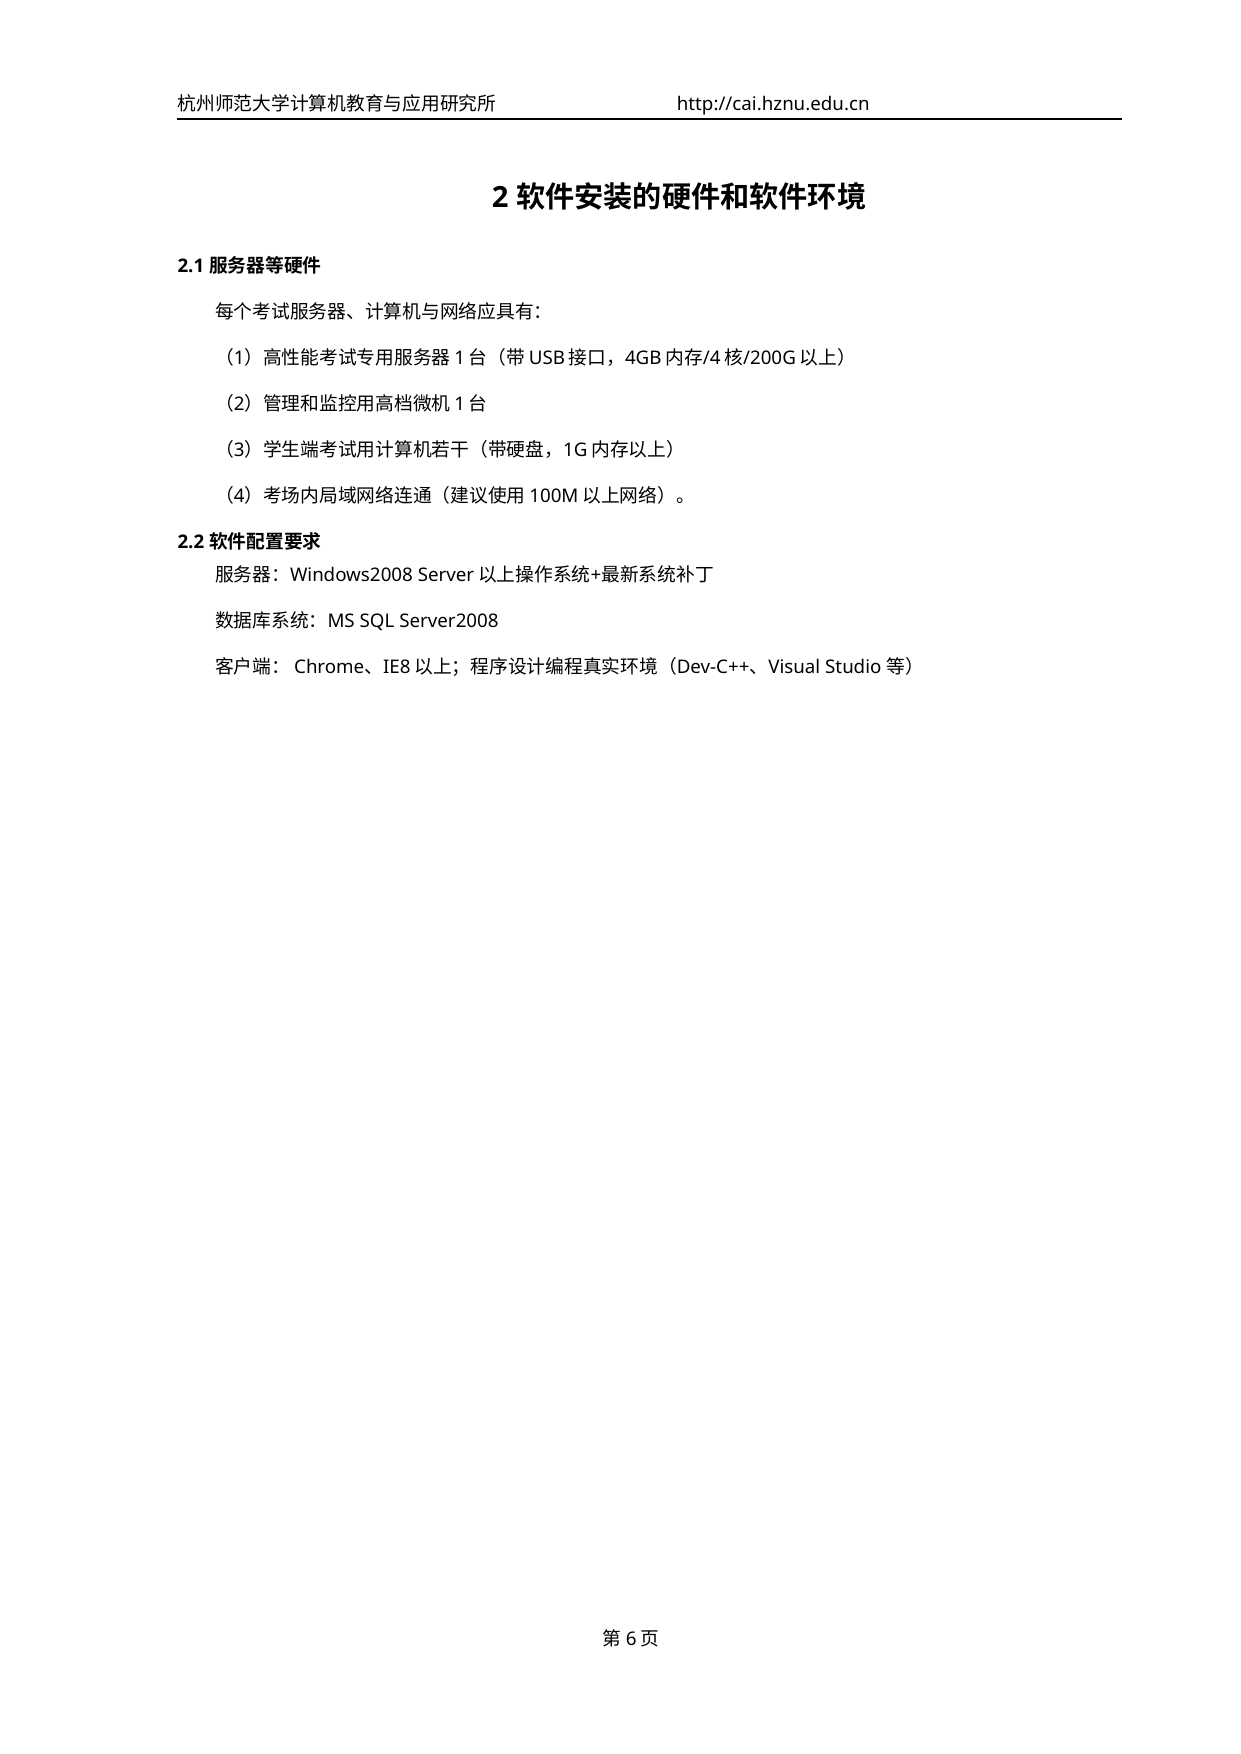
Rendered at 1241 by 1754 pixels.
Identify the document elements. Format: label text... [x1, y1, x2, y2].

text （2）管理和监控用高档微机1台 [177, 386, 1122, 419]
text 每个考试服务器、计算机与网络应具有： [177, 294, 1122, 327]
text （3）学生端考试用计算机若干（带硬盘，1G内存以上） [177, 432, 1122, 465]
text 数据库系统：MS SQL Server2008 [177, 603, 1122, 635]
subtitle 2 软件安装的硬件和软件环境 [177, 162, 1122, 227]
subtitle 2.2 软件配置要求 [177, 524, 1122, 557]
text （4）考场内局域网络连通（建议使用100M以上网络）。 [177, 478, 1122, 511]
subtitle 2.1 服务器等硬件 [177, 248, 1122, 281]
text 服务器：Windows2008 Server以上操作系统+最新系统补丁 [177, 557, 1122, 589]
text 客户端： Chrome、IE8以上；程序设计编程真实环境（Dev-C++、Visual Studio 等） [177, 649, 1122, 681]
text （1）高性能考试专用服务器1台（带USB接口，4GB内存/4核/200G以上） [177, 340, 1122, 373]
